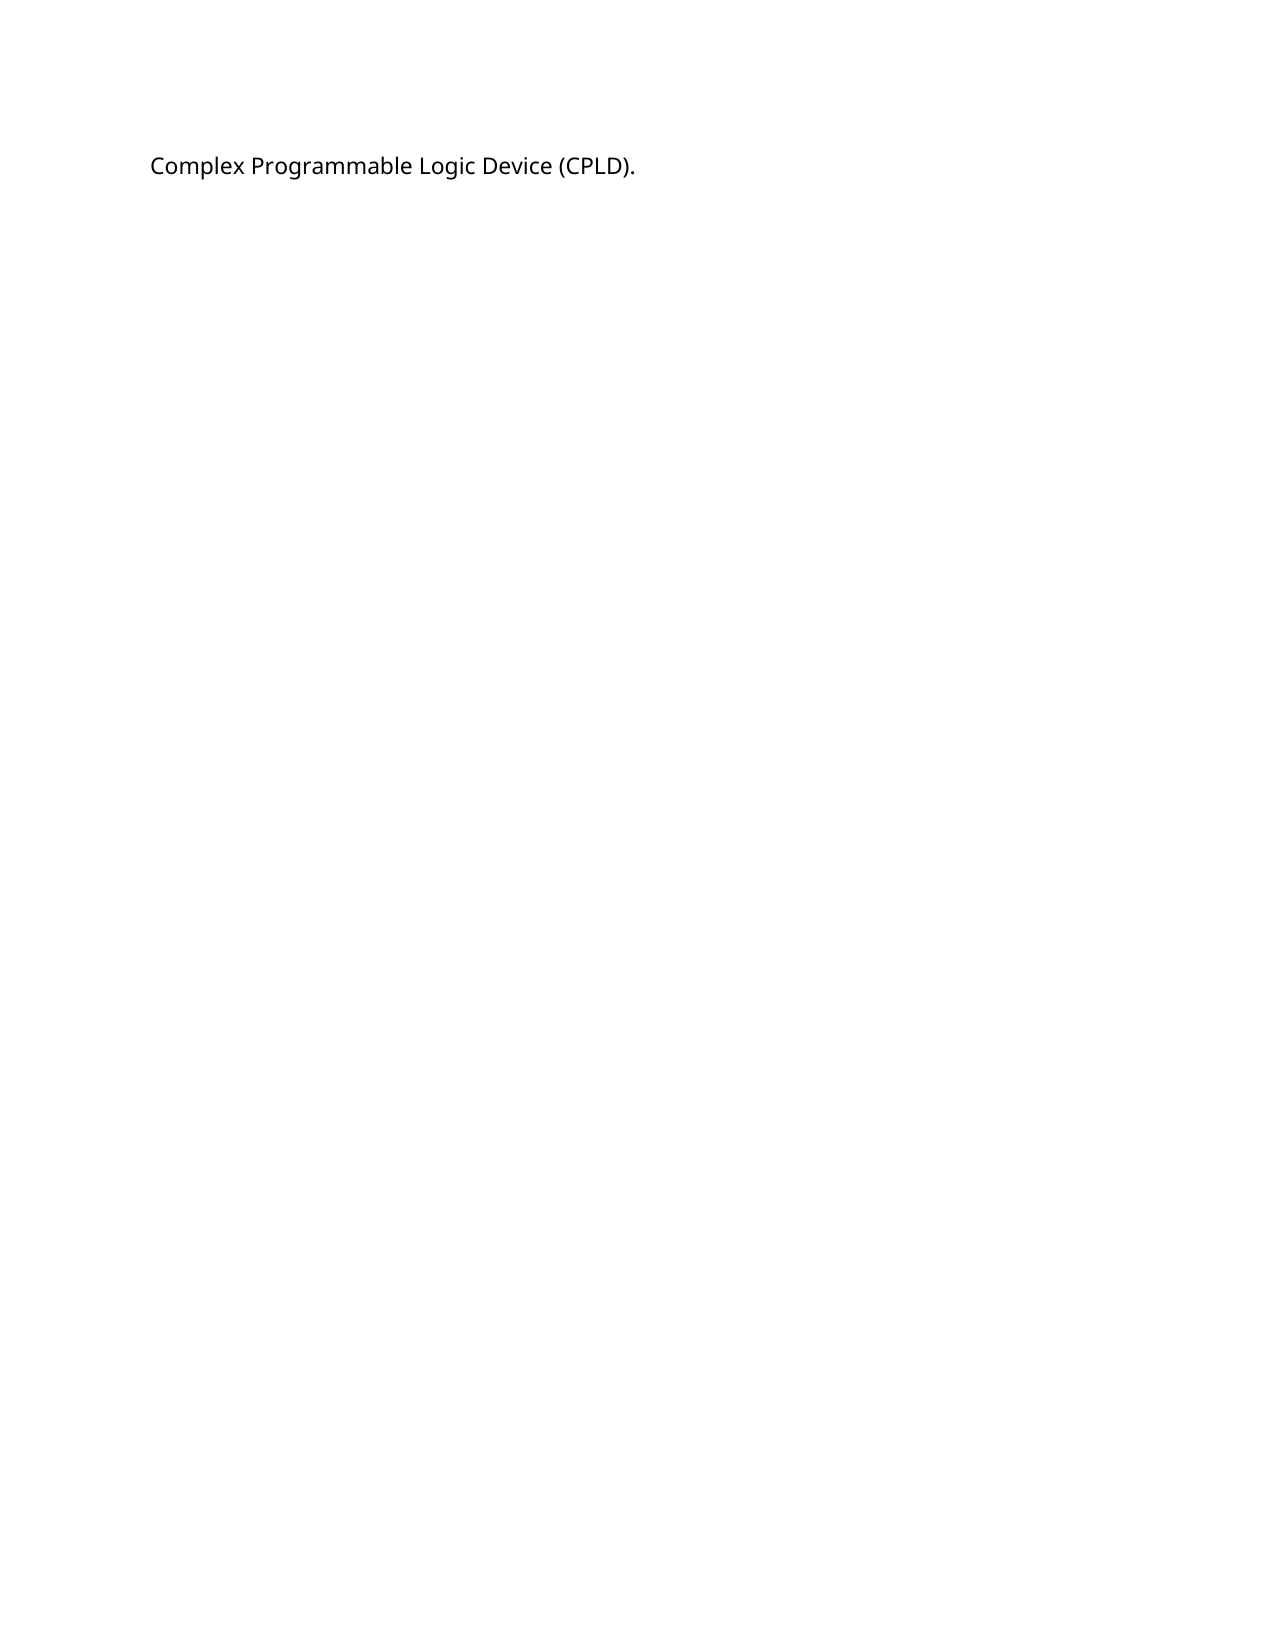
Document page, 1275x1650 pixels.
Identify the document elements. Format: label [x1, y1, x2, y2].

text [150, 150, 1082, 181]
